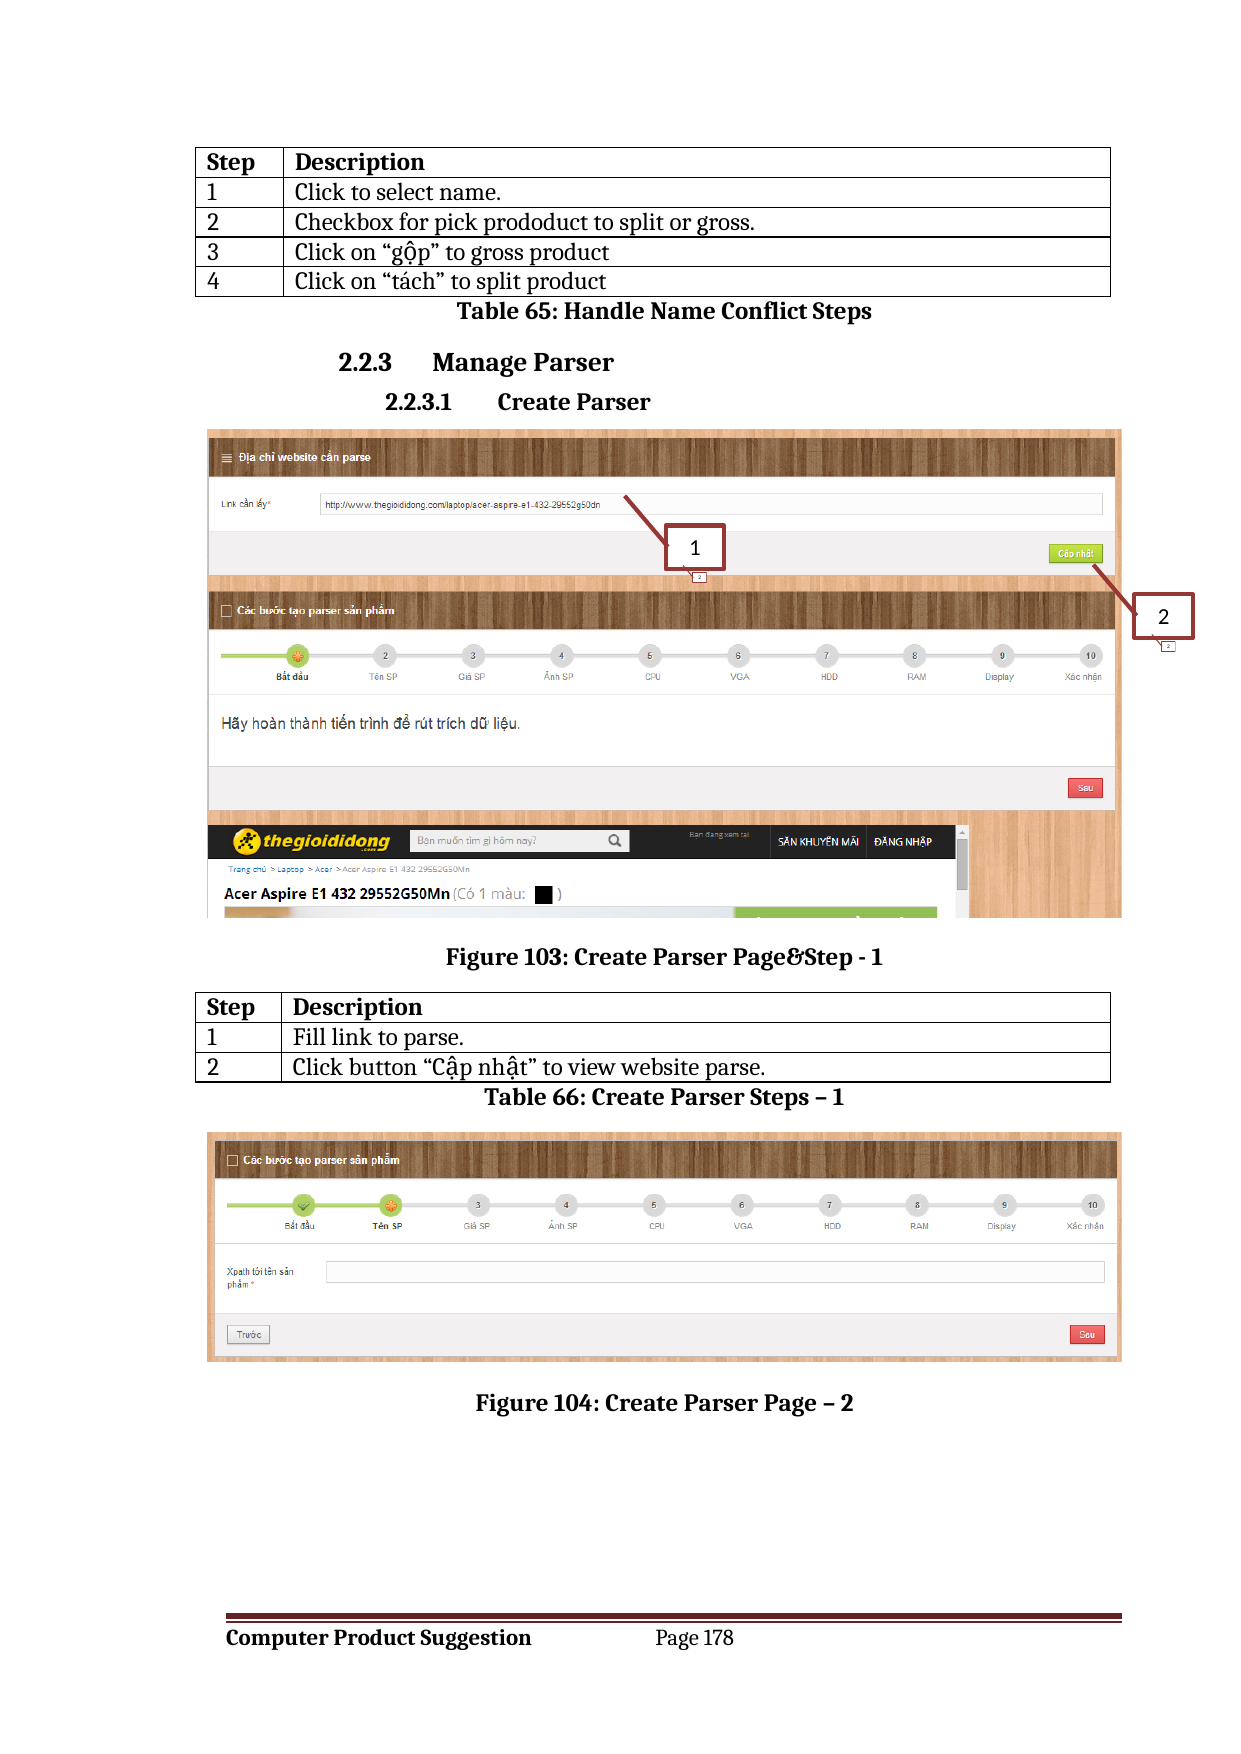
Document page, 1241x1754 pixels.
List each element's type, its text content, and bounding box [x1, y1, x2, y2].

picture [207, 429, 1122, 918]
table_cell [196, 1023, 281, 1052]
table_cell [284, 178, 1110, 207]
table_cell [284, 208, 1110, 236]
subtitle Manage Parser [338, 347, 1122, 378]
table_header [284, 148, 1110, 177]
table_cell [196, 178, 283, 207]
picture [207, 1132, 1122, 1364]
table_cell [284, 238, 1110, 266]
subtitle Create Parser [385, 388, 1122, 417]
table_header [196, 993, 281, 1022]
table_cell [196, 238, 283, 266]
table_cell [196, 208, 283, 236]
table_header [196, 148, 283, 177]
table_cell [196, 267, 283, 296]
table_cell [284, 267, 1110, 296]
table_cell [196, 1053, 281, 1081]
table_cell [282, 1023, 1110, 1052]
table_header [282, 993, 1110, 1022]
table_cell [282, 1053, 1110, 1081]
